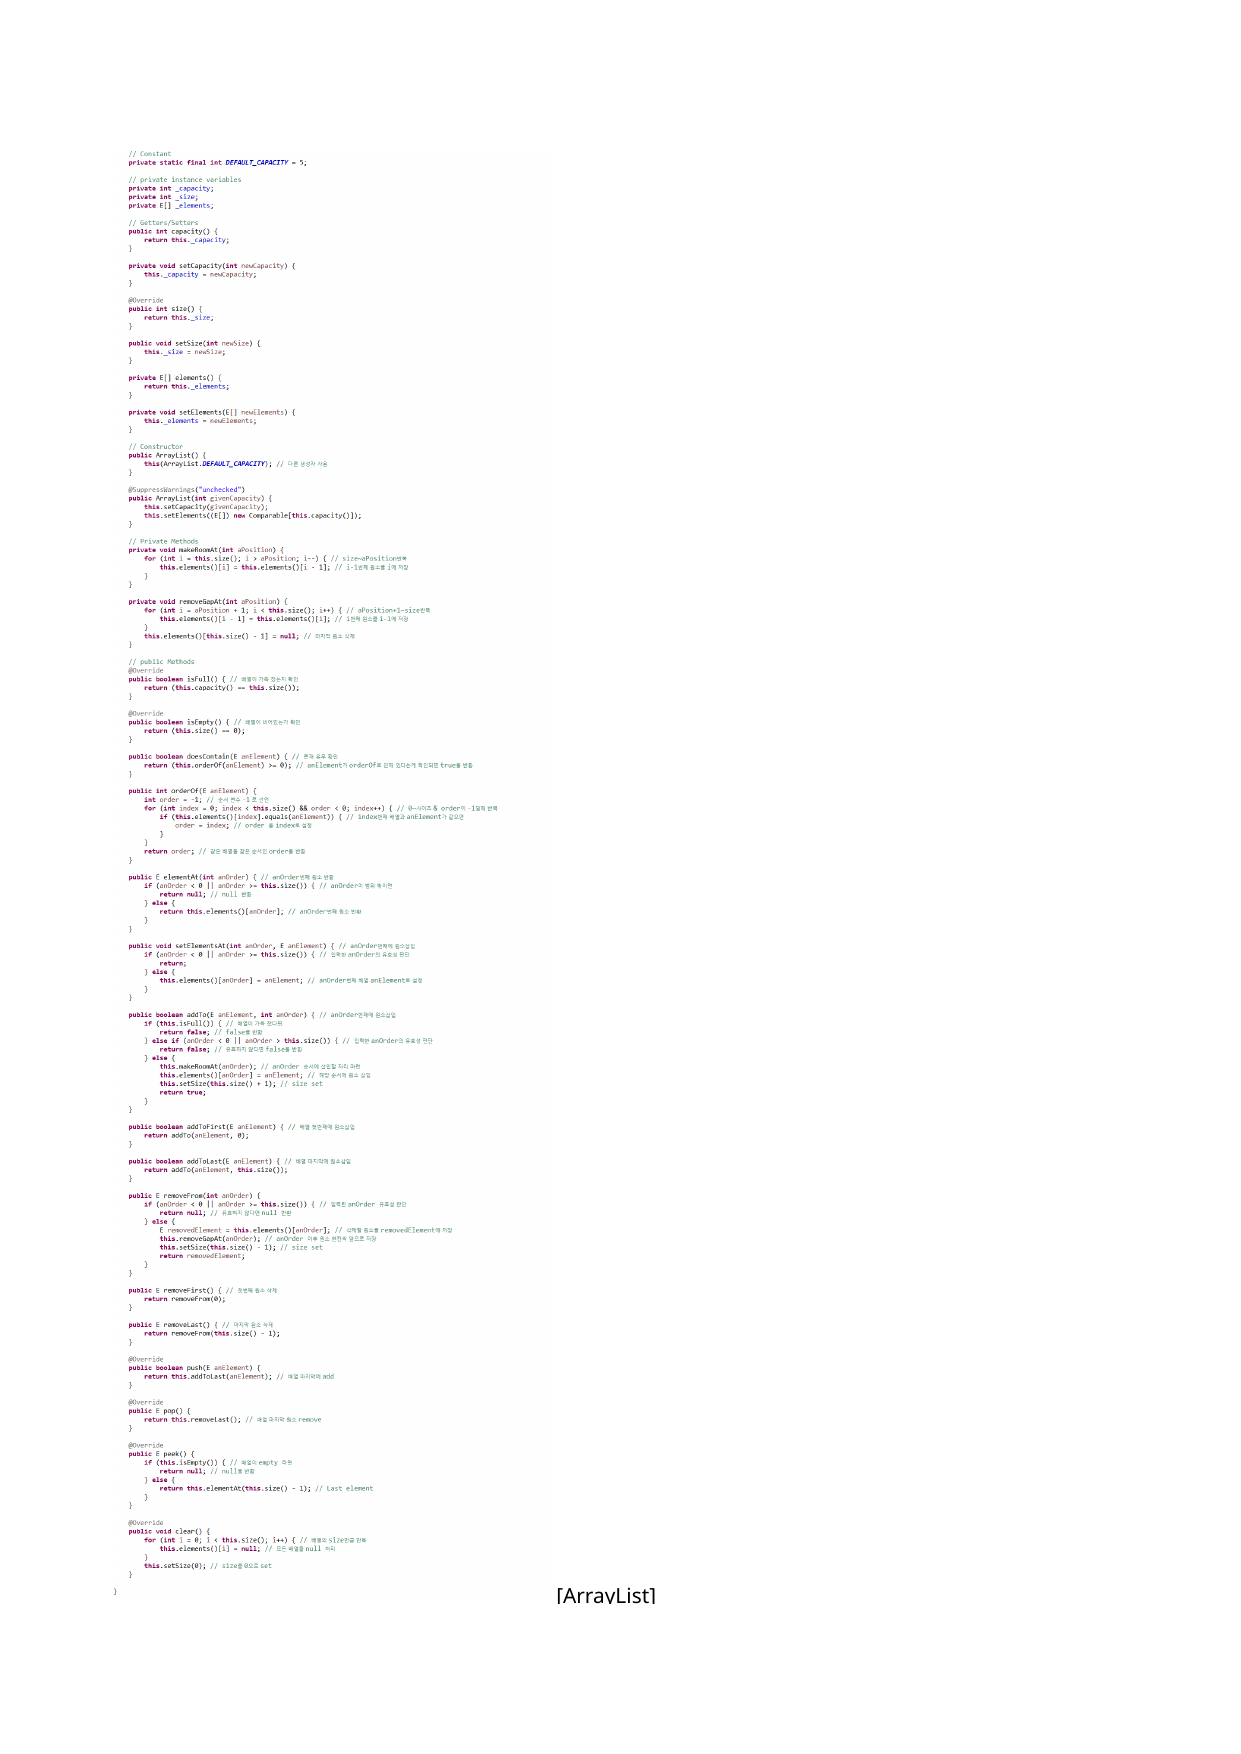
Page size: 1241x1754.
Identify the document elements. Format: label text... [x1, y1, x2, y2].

picture [112, 150, 557, 1604]
text [ArrayList] [557, 150, 1128, 1604]
